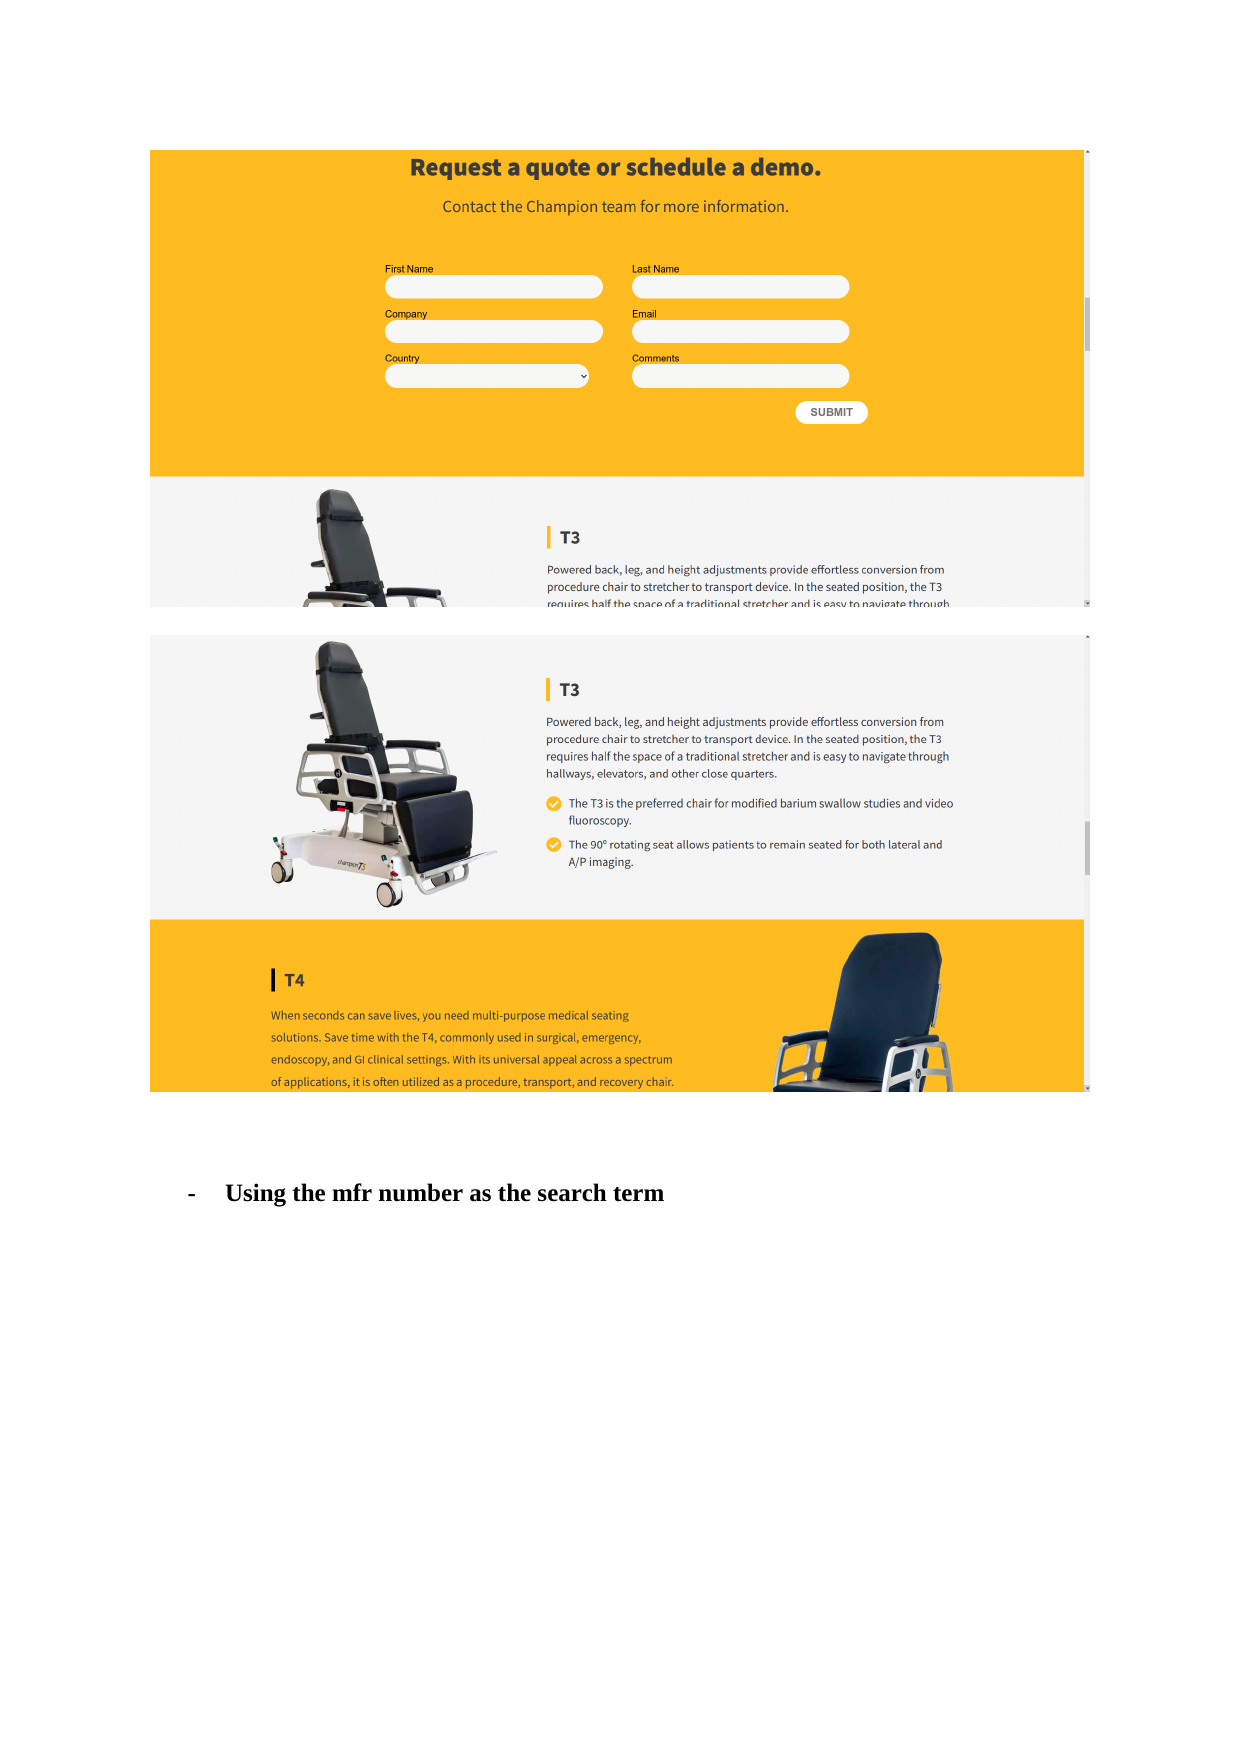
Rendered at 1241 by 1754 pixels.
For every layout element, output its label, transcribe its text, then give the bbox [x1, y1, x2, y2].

list Using the mfr number as the search term [187, 1178, 1090, 1207]
picture [150, 635, 1091, 1092]
picture [150, 150, 1091, 607]
